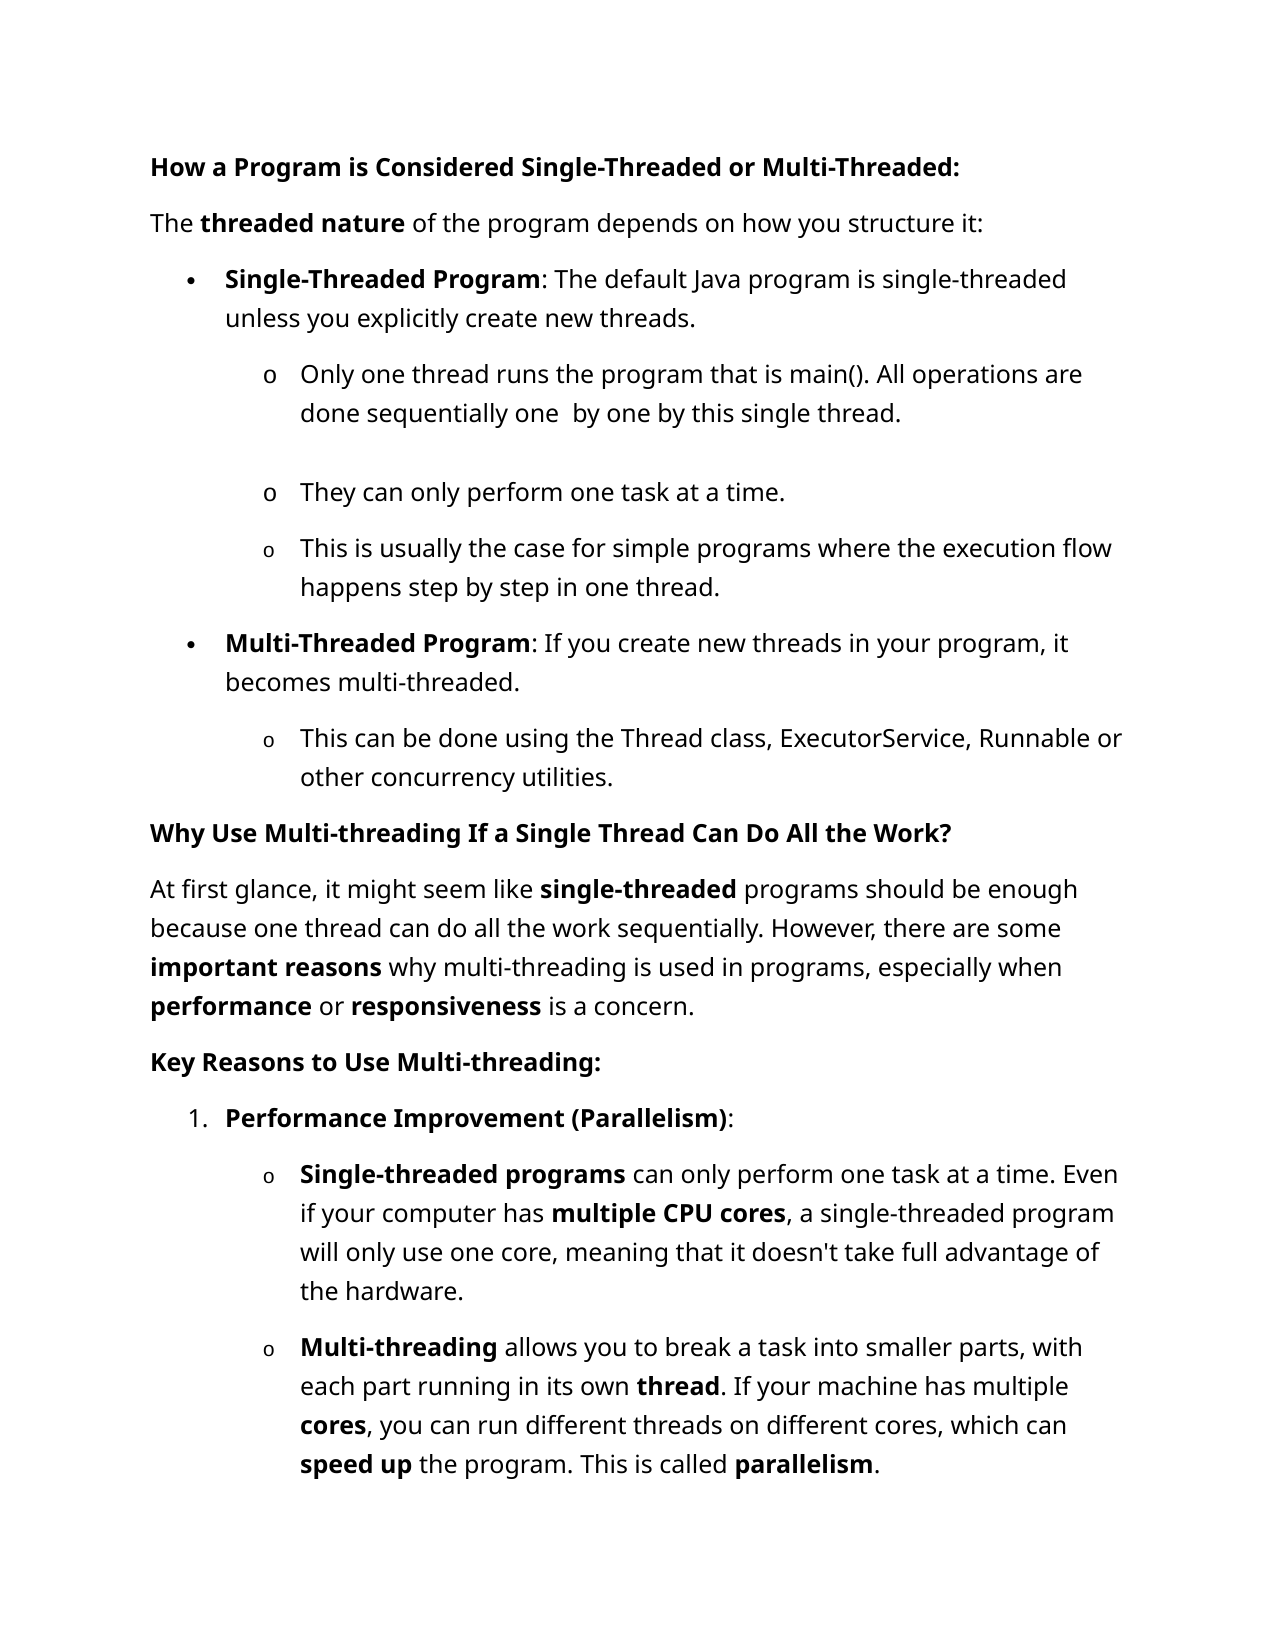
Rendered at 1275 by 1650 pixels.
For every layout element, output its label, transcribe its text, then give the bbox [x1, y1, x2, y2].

list Single-Threaded Program: The default Java program is single-threaded unless you explicitly create new threads. [187, 262, 1125, 335]
list Multi-threading allows you to break a task into smaller parts, with each part running in its own thread. If your machine has multiple cores, you can run different threads on different cores, which can speed up the program. This is called parallelism. [262, 1329, 1125, 1481]
list They can only perform one task at a time. [262, 474, 1125, 509]
list Only one thread runs the program that is main(). All operations are done sequentially one by one by this single thread. [262, 357, 1125, 430]
text Why Use Multi-threading If a Single Thread Can Do All the Work? [150, 815, 1125, 849]
text The threaded nature of the program depends on how you structure it: [150, 206, 1125, 240]
text Key Reasons to Use Multi-threading: [150, 1044, 1125, 1079]
list Performance Improvement (Parallelism): [187, 1100, 1125, 1134]
text How a Program is Considered Single-Threaded or Multi-Threaded: [150, 150, 1125, 184]
list Single-threaded programs can only perform one task at a time. Even if your computer has multiple CPU cores, a single-threaded program will only use one core, meaning that it doesn't take full advantage of the hardware. [262, 1156, 1125, 1308]
list This can be done using the Thread class, ExecutorService, Runnable or other concurrency utilities. [262, 720, 1125, 794]
list This is usually the case for simple programs where the execution flow happens step by step in one thread. [262, 530, 1125, 604]
text At first glance, it might seem like single-threaded programs should be enough because one thread can do all the work sequentially. However, there are some important reasons why multi-threading is used in programs, especially when performance or responsiveness is a concern. [150, 871, 1125, 1023]
list Multi-Threaded Program: If you create new threads in your program, it becomes multi-threaded. [187, 625, 1125, 699]
